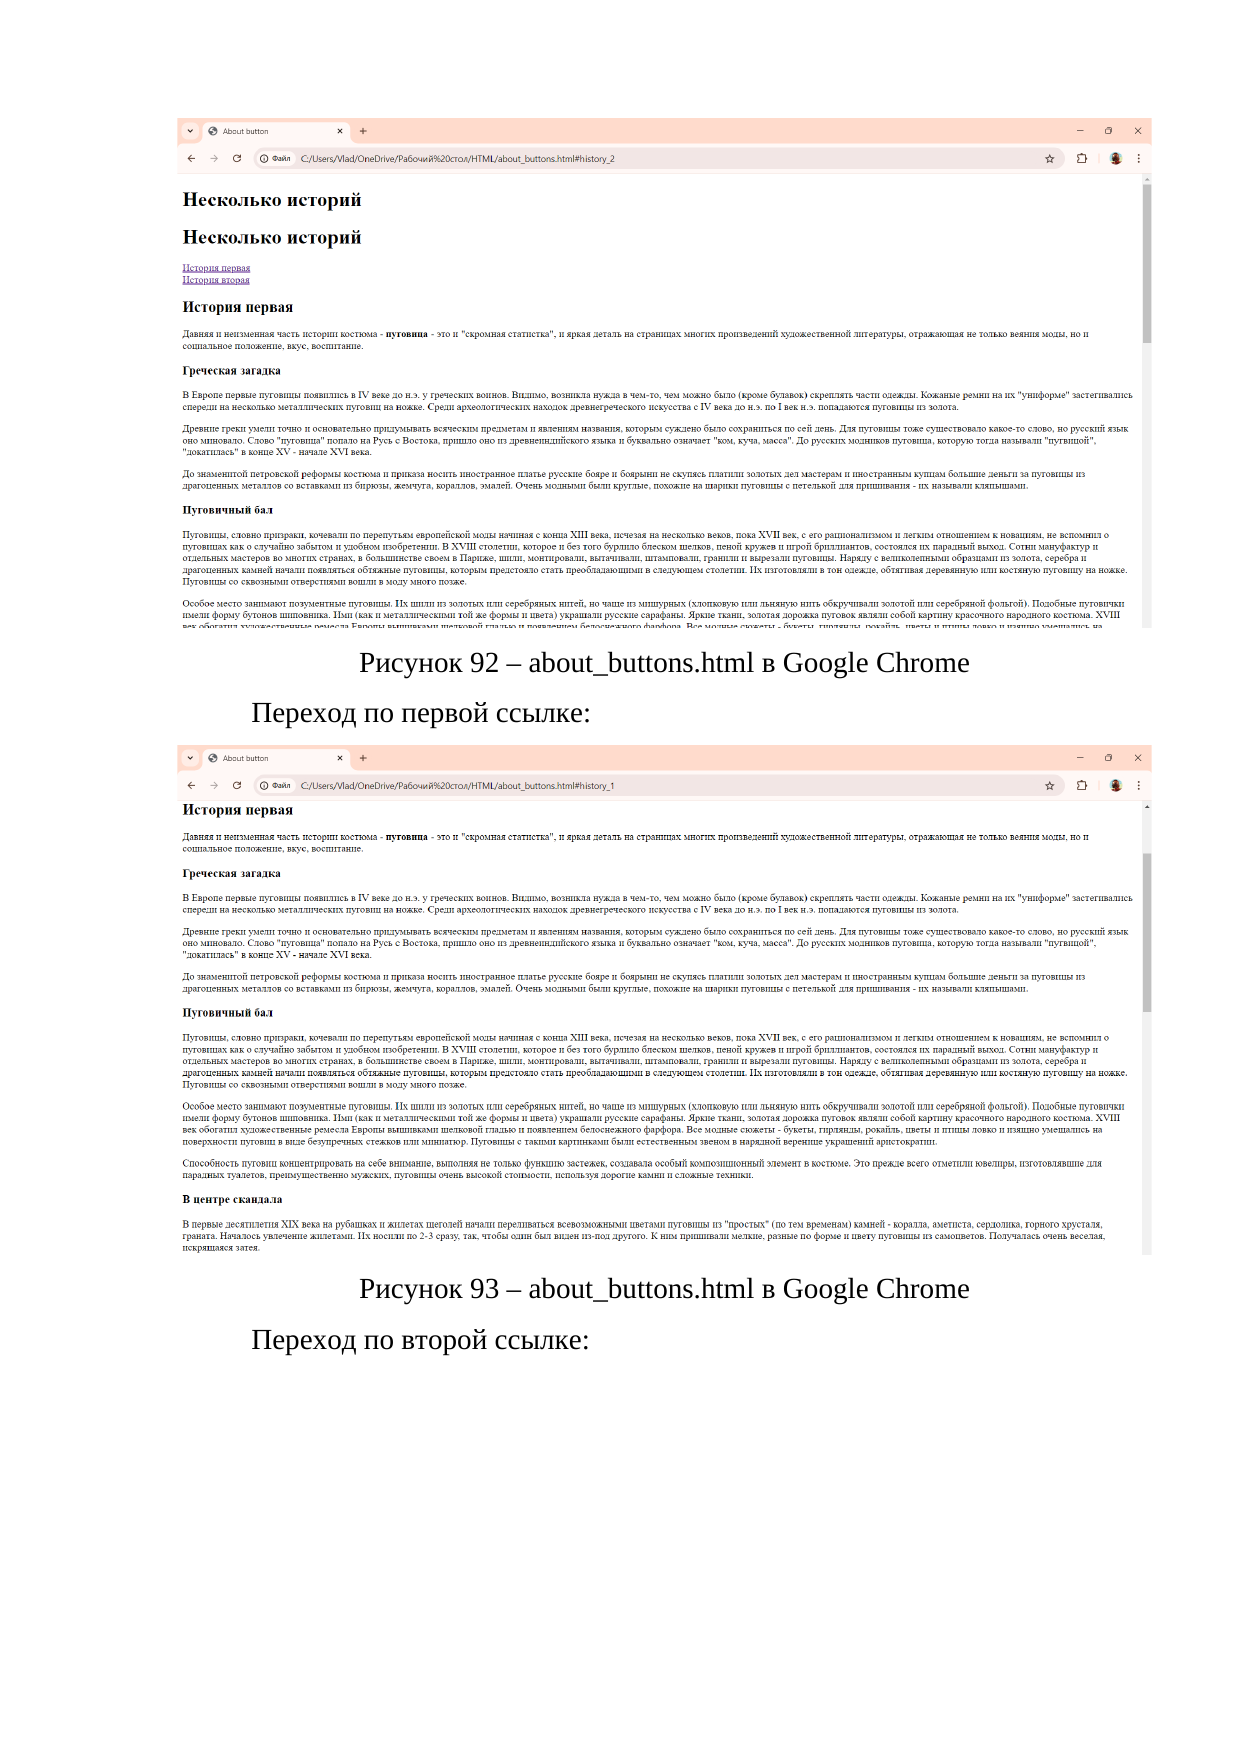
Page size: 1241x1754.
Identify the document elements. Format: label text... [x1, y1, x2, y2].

picture [177, 118, 1152, 628]
text Переход по первой ссылке: [177, 695, 1152, 728]
text Переход по второй ссылке: [177, 1322, 1152, 1355]
text Рисунок 92 – about_buttons.html в Google Chrome [177, 645, 1152, 678]
text Рисунок 93 – about_buttons.html в Google Chrome [177, 1271, 1152, 1305]
picture [177, 745, 1152, 1255]
